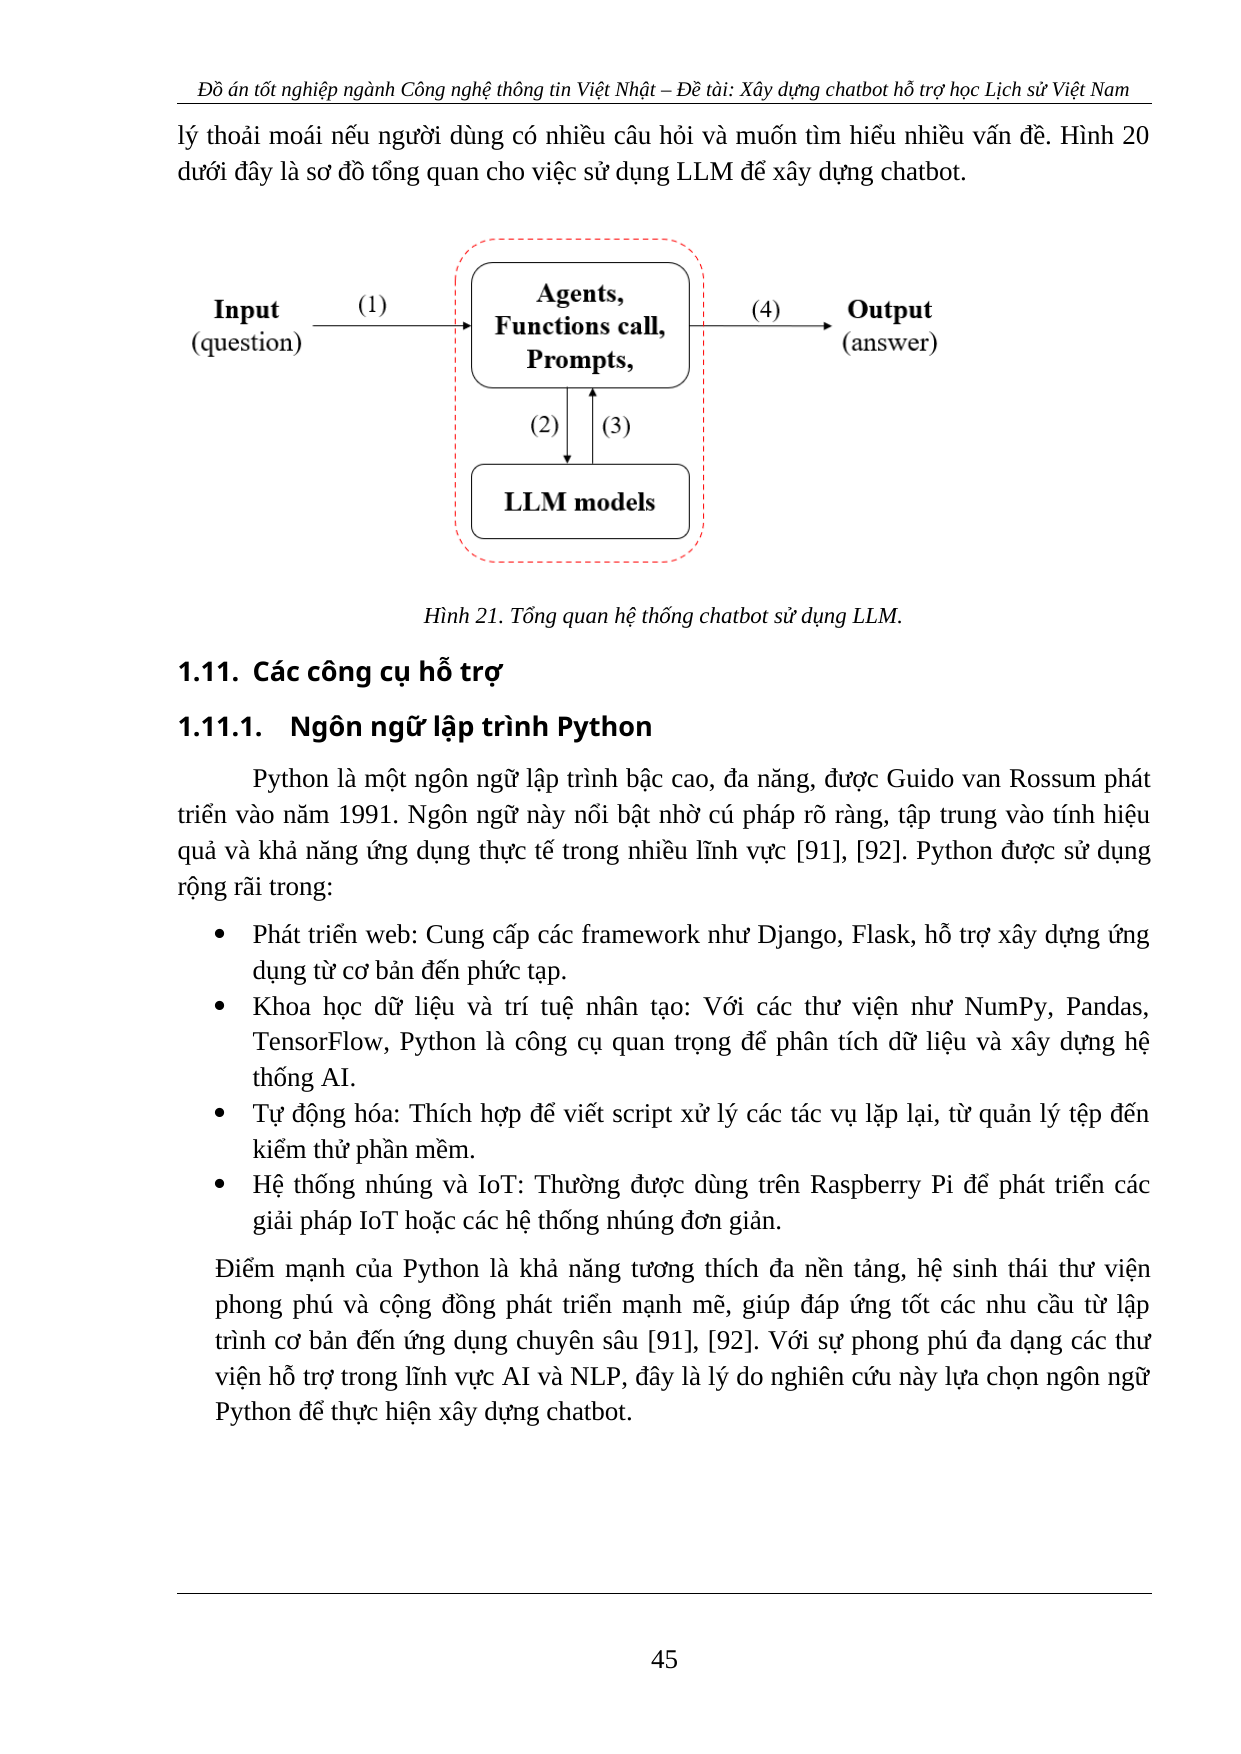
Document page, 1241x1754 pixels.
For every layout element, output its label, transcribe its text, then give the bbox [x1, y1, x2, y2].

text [177, 119, 1152, 186]
list Hệ thống nhúng và IoT: Thường được dùng trên Raspberry Pi để phát triển các giải pháp IoT hoặc các hệ thống nhúng đơn giản. [215, 1168, 1152, 1235]
list Tự động hóa: Thích hợp để viết script xử lý các tác vụ lặp lại, từ quản lý tệp đến kiểm thử phần mềm. [215, 1097, 1152, 1164]
list Phát triển web: Cung cấp các framework như Django, Flask, hỗ trợ xây dựng ứng dụng từ cơ bản đến phức tạp. [215, 918, 1152, 985]
text Python là một ngôn ngữ lập trình bậc cao, đa năng, được Guido van Rossum phát triển vào năm 1991. Ngôn ngữ này nổi bật nhờ cú pháp rõ ràng, tập trung vào tính hiệu quả và khả năng ứng dụng thực tế trong nhiều lĩnh vực . Python được sử dụng rộng rãi trong: [177, 763, 1152, 901]
text Điểm mạnh của Python là khả năng tương thích đa nền tảng, hệ sinh thái thư viện phong phú và cộng đồng phát triển mạnh mẽ, giúp đáp ứng tốt các nhu cầu từ lập trình cơ bản đến ứng dụng chuyên sâu . Với sự phong phú đa dạng các thư viện hỗ trợ trong lĩnh vực AI và NLP, đây là lý do nghiên cứu này lựa chọn ngôn ngữ Python để thực hiện xây dựng chatbot. [215, 1252, 1152, 1427]
list Khoa học dữ liệu và trí tuệ nhân tạo: Với các thư viện như NumPy, Pandas, TensorFlow, Python là công cụ quan trọng để phân tích dữ liệu và xây dựng hệ thống AI. [215, 989, 1152, 1092]
subtitle Các công cụ hỗ trợ [177, 653, 1152, 690]
subtitle Ngôn ngữ lập trình Python [177, 708, 1152, 744]
picture [177, 203, 989, 585]
